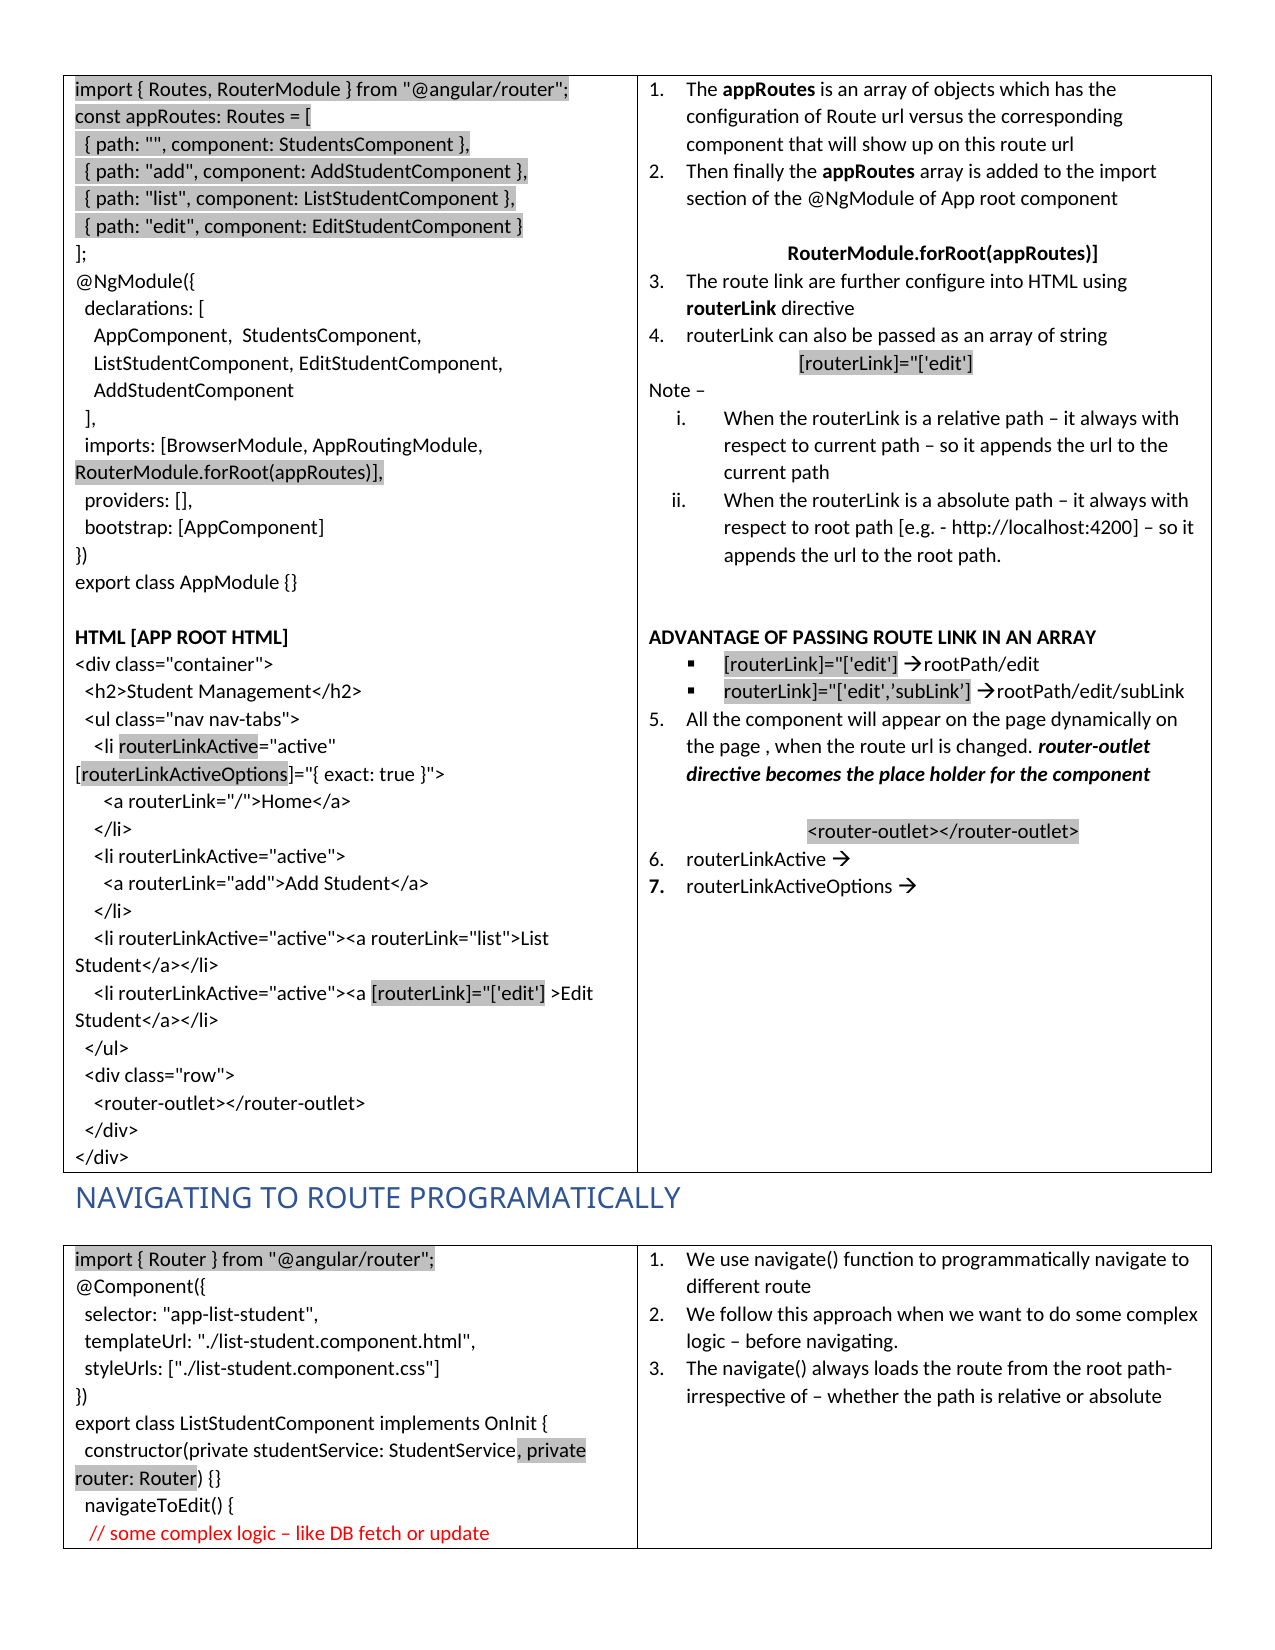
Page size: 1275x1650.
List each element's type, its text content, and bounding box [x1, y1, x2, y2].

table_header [638, 1246, 1211, 1547]
table_header import { Routes, RouterModule } from "@angular/router"; const appRoutes: Routes = [ { path: "", component: StudentsComponent }, { path: "add", component: AddStudentComponent }, { path: "list", component: ListStudentComponent }, { path: "edit", component: EditStudentComponent } ]; @NgModule({ declarations: [ AppComponent, StudentsComponent, ListStudentComponent, EditStudentComponent, AddStudentComponent ], imports: [BrowserModule, AppRoutingModule, RouterModule.forRoot(appRoutes)], providers: [], bootstrap: [AppComponent] }) export class AppModule {} HTML [APP ROOT HTML] <div class="container"> <h2>Student Management</h2> <ul class="nav nav-tabs"> <li routerLinkActive="active" [routerLinkActiveOptions]="{ exact: true }"> <a routerLink="/">Home</a> </li> <li routerLinkActive="active"> <a routerLink="add">Add Student</a> </li> <li routerLinkActive="active"><a routerLink="list">List Student</a></li> <li routerLinkActive="active"><a [routerLink]="['edit'] >Edit Student</a></li> </ul> <div class="row"> <router-outlet></router-outlet> </div> </div> [64, 76, 637, 1172]
table_header The appRoutes is an array of objects which has the configuration of Route url versus the corresponding component that will show up on this route url Then finally the appRoutes array is added to the import section of the @NgModule of App root component RouterModule.forRoot(appRoutes)] The route link are further configure into HTML using routerLink directive routerLink can also be passed as an array of string [routerLink]="['edit'] Note – When the routerLink is a relative path – it always with respect to current path – so it appends the url to the current path When the routerLink is a absolute path – it always with respect to root path [e.g. - http://localhost:4200] – so it appends the url to the root path. ADVANTAGE OF PASSING ROUTE LINK IN AN ARRAY [routerLink]="['edit'] rootPath/edit routerLink]="['edit',’subLink’] rootPath/edit/subLink All the component will appear on the page dynamically on the page , when the route url is changed. router-outlet directive becomes the place holder for the component <router-outlet></router-outlet> routerLinkActive routerLinkActiveOptions [638, 76, 1211, 1172]
subtitle NAVIGATING TO ROUTE PROGRAMATICALLY [75, 1177, 1200, 1217]
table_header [64, 1246, 637, 1547]
